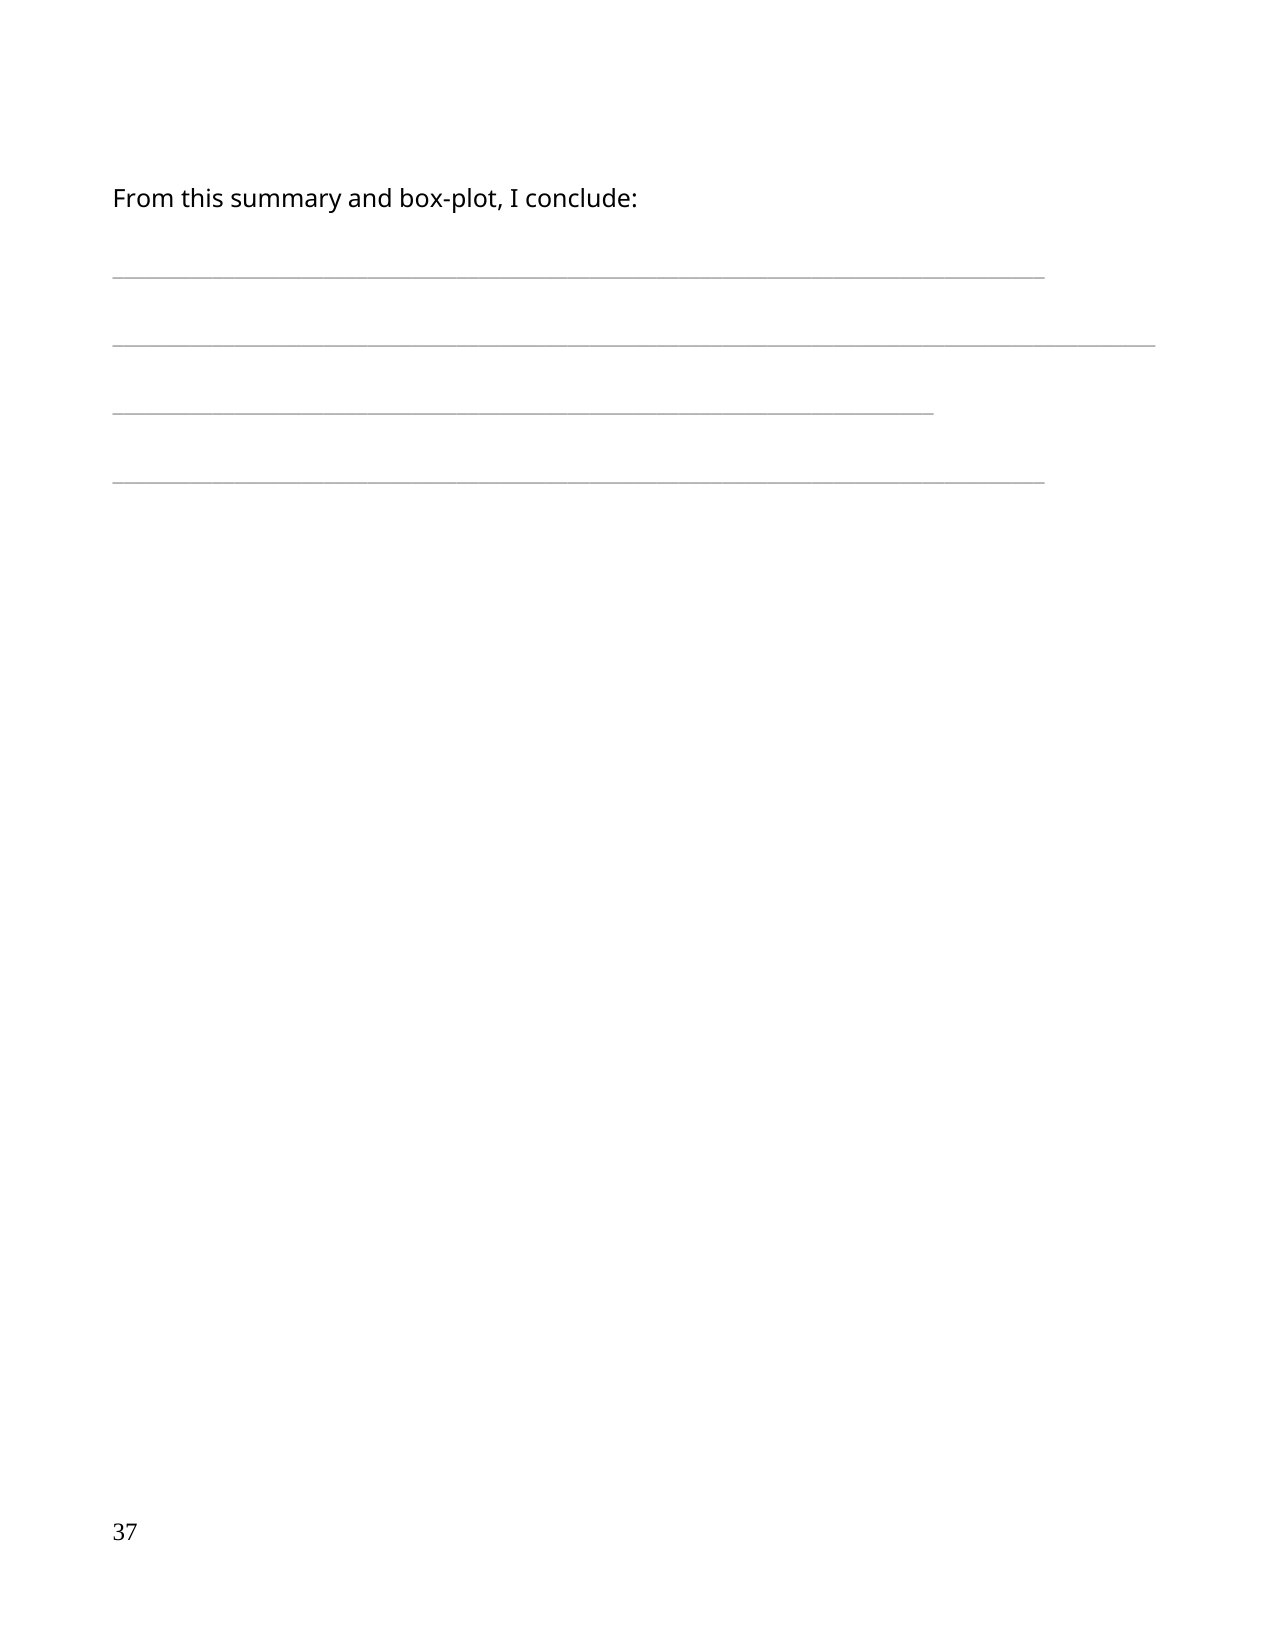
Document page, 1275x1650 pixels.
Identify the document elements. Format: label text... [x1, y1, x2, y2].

text From this summary and box-plot, I conclude: ____________________________________________________________________________________ ________________________________________________________________________________________________________________________________________________________________________ ____________________________________________________________________________________ [112, 181, 1162, 487]
